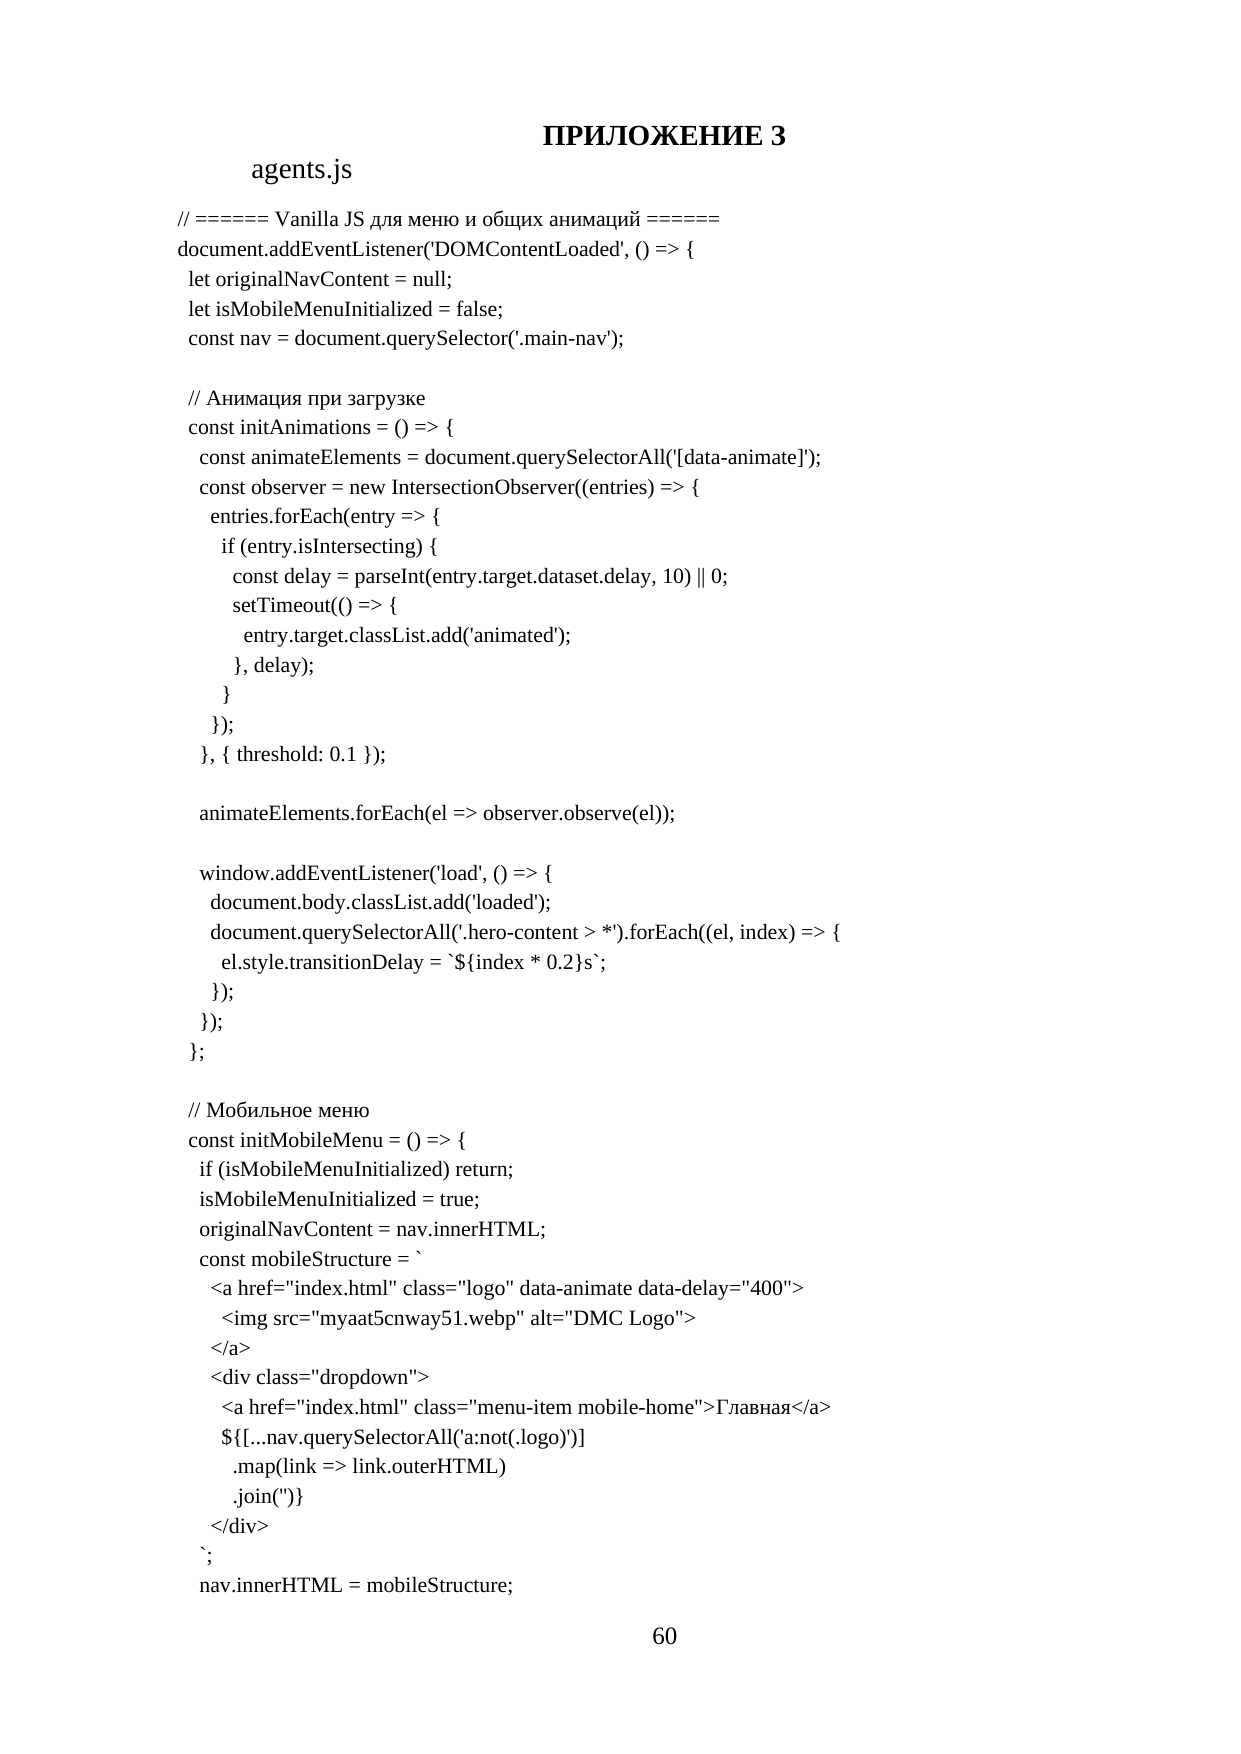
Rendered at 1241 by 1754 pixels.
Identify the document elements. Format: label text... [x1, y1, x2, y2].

text </div> [177, 1508, 1152, 1538]
text setTimeout(() => { [177, 588, 1152, 618]
text entry.target.classList.add('animated'); [177, 618, 1152, 647]
subtitle ПРИЛОЖЕНИЕ З [177, 118, 1152, 152]
text isMobileMenuInitialized = true; [177, 1182, 1152, 1211]
text originalNavContent = nav.innerHTML; [177, 1211, 1152, 1241]
text }); [177, 707, 1152, 736]
text // Анимация при загрузке [177, 380, 1152, 410]
text }, { threshold: 0.1 }); [177, 736, 1152, 766]
text const nav = document.querySelector('.main-nav'); [177, 321, 1152, 350]
text if (entry.isIntersecting) { [177, 528, 1152, 558]
text .join('')} [177, 1478, 1152, 1508]
text // Мобильное меню [177, 1093, 1152, 1122]
text document.addEventListener('DOMContentLoaded', () => { [177, 232, 1152, 261]
text .map(link => link.outerHTML) [177, 1449, 1152, 1478]
text const initAnimations = () => { [177, 410, 1152, 439]
text window.addEventListener('load', () => { [177, 855, 1152, 885]
text nav.innerHTML = mobileStructure; [177, 1568, 1152, 1597]
text el.style.transitionDelay = `${index * 0.2}s`; [177, 944, 1152, 974]
text animateElements.forEach(el => observer.observe(el)); [177, 796, 1152, 825]
text `; [177, 1538, 1152, 1568]
text ${[...nav.querySelectorAll('a:not(.logo)')] [177, 1419, 1152, 1449]
text const animateElements = document.querySelectorAll('[data-animate]'); [177, 439, 1152, 469]
text let originalNavContent = null; [177, 261, 1152, 291]
text // ====== Vanilla JS для меню и общих анимаций ====== [177, 202, 1152, 232]
text }); [177, 974, 1152, 1003]
text entries.forEach(entry => { [177, 499, 1152, 528]
text <a href="index.html" class="menu-item mobile-home">Главная</a> [177, 1389, 1152, 1419]
text if (isMobileMenuInitialized) return; [177, 1152, 1152, 1182]
text document.body.classList.add('loaded'); [177, 885, 1152, 914]
text const observer = new IntersectionObserver((entries) => { [177, 469, 1152, 499]
text } [177, 677, 1152, 707]
text }; [177, 1033, 1152, 1063]
text <img src="myaat5cnway51.webp" alt="DMC Logo"> [177, 1300, 1152, 1330]
text <div class="dropdown"> [177, 1360, 1152, 1389]
text document.querySelectorAll('.hero-content > *').forEach((el, index) => { [177, 914, 1152, 944]
text agents.js [177, 152, 1152, 185]
text const initMobileMenu = () => { [177, 1122, 1152, 1152]
text let isMobileMenuInitialized = false; [177, 291, 1152, 321]
text }); [177, 1003, 1152, 1033]
text }, delay); [177, 647, 1152, 677]
text const delay = parseInt(entry.target.dataset.delay, 10) || 0; [177, 558, 1152, 588]
text </a> [177, 1330, 1152, 1360]
text const mobileStructure = ` [177, 1241, 1152, 1271]
text <a href="index.html" class="logo" data-animate data-delay="400"> [177, 1271, 1152, 1300]
